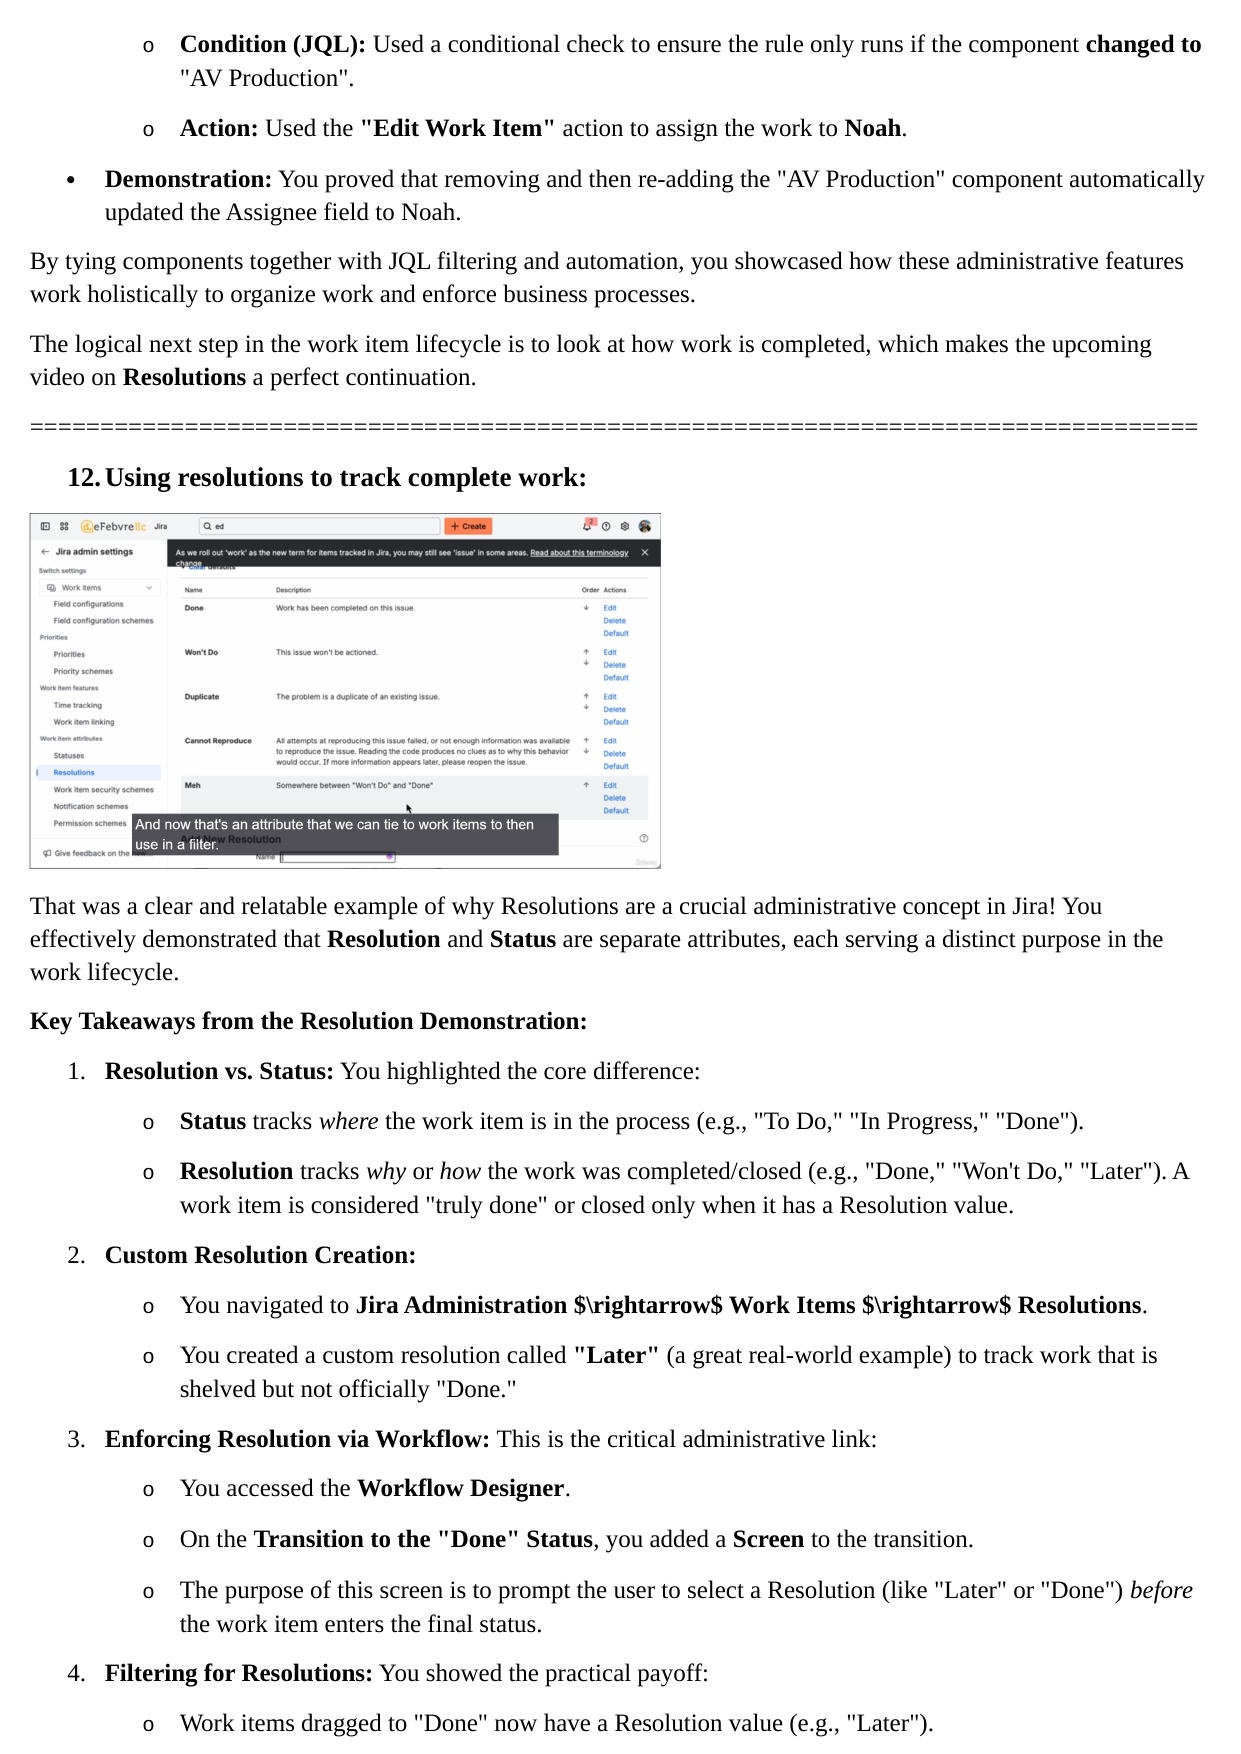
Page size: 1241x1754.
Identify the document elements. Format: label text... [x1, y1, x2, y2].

list Resolution vs. Status: You highlighted the core difference: [67, 1056, 1211, 1085]
text That was a clear and relatable example of why Resolutions are a crucial administrative concept in Jira! You effectively demonstrated that Resolution and Status are separate attributes, each serving a distinct purpose in the work lifecycle. [29, 891, 1211, 986]
text =================================================================================== [29, 412, 1211, 441]
list Filtering for Resolutions: You showed the practical payoff: [67, 1658, 1211, 1687]
list Condition (JQL): Used a conditional check to ensure the rule only runs if the component changed to "AV Production". [142, 29, 1211, 92]
list You accessed the Workflow Designer. [142, 1473, 1211, 1503]
text Key Takeaways from the Resolution Demonstration: [29, 1006, 1211, 1035]
text The logical next step in the work item lifecycle is to look at how work is completed, which makes the upcoming video on Resolutions a perfect continuation. [29, 329, 1211, 391]
list You navigated to Jira Administration $\rightarrow$ Work Items $\rightarrow$ Resolutions. [142, 1290, 1211, 1319]
picture [29, 513, 661, 869]
list Custom Resolution Creation: [67, 1240, 1211, 1269]
list Enforcing Resolution via Workflow: This is the critical administrative link: [67, 1424, 1211, 1453]
list Action: Used the "Edit Work Item" action to assign the work to Noah. [142, 113, 1211, 143]
list Status tracks where the work item is in the process (e.g., "To Do," "In Progress," "Done"). [142, 1106, 1211, 1135]
list Demonstration: You proved that removing and then re-adding the "AV Production" component automatically updated the Assignee field to Noah. [67, 164, 1211, 226]
list Resolution tracks why or how the work was completed/closed (e.g., "Done," "Won't Do," "Later"). A work item is considered "truly done" or closed only when it has a Resolution value. [142, 1156, 1211, 1219]
list On the Transition to the "Done" Status, you added a Screen to the transition. [142, 1524, 1211, 1554]
list Using resolutions to track complete work: [67, 462, 1211, 493]
list Work items dragged to "Done" now have a Resolution value (e.g., "Later"). [142, 1708, 1211, 1738]
list You created a custom resolution called "Later" (a great real-world example) to track work that is shelved but not officially "Done." [142, 1340, 1211, 1403]
text By tying components together with JQL filtering and automation, you showcased how these administrative features work holistically to organize work and enforce business processes. [29, 246, 1211, 308]
list The purpose of this screen is to prompt the user to select a Resolution (like "Later" or "Done") before the work item enters the final status. [142, 1575, 1211, 1637]
